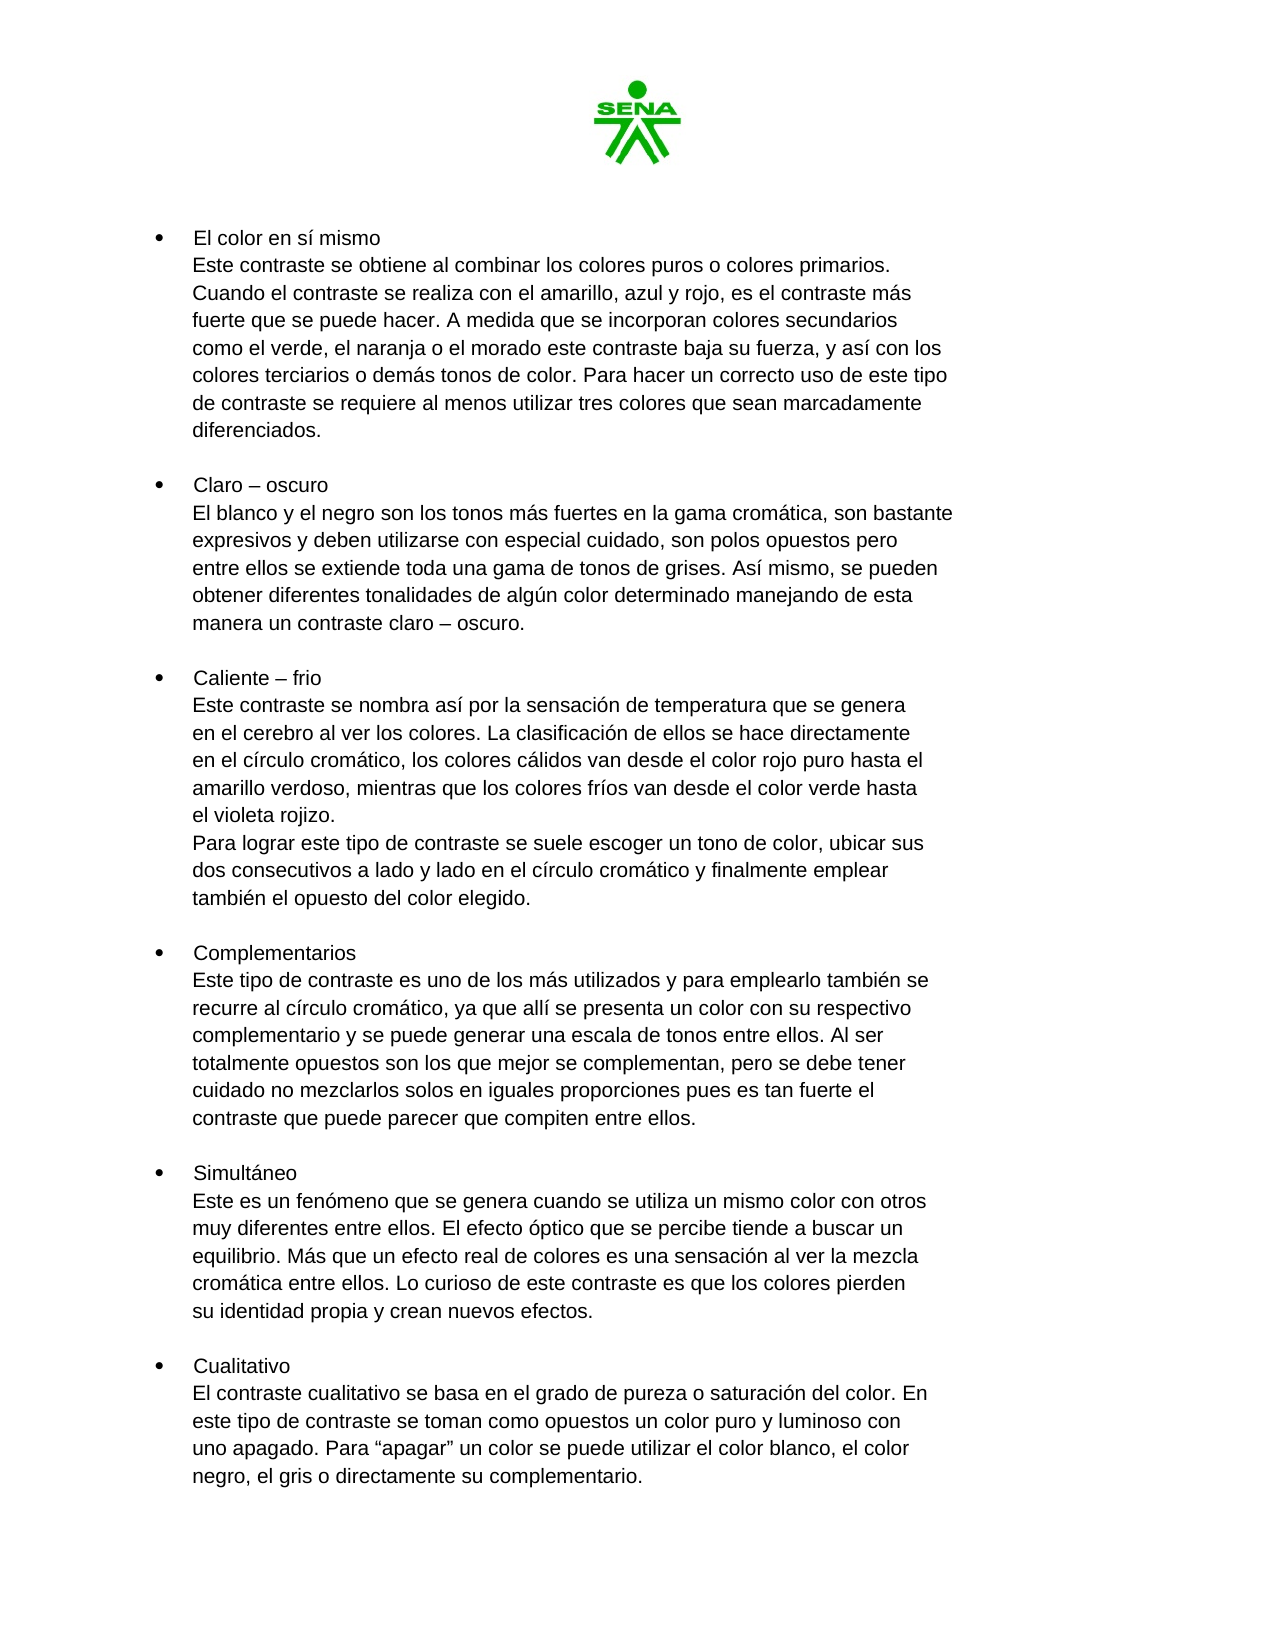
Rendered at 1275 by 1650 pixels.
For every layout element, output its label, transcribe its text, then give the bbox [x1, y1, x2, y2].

list El color en sí mismo [156, 225, 1157, 249]
text negro, el gris o directamente su complementario. [192, 1463, 1157, 1487]
text recurre al círculo cromático, ya que allí se presenta un color con su respectivo [192, 996, 1157, 1020]
text su identidad propia y crean nuevos efectos. [192, 1298, 1157, 1322]
text diferenciados. [192, 418, 1157, 442]
text amarillo verdoso, mientras que los colores fríos van desde el color verde hasta [192, 776, 1157, 800]
text Este contraste se nombra así por la sensación de temperatura que se genera [192, 693, 1157, 717]
text Para lograr este tipo de contraste se suele escoger un tono de color, ubicar sus [192, 831, 1157, 855]
list Cualitativo [156, 1353, 1157, 1377]
text muy diferentes entre ellos. El efecto óptico que se percibe tiende a buscar un [192, 1216, 1157, 1240]
text de contraste se requiere al menos utilizar tres colores que sean marcadamente [192, 391, 1157, 414]
text entre ellos se extiende toda una gama de tonos de grises. Así mismo, se pueden [192, 556, 1157, 579]
text contraste que puede parecer que compiten entre ellos. [192, 1106, 1157, 1130]
text obtener diferentes tonalidades de algún color determinado manejando de esta [192, 583, 1157, 607]
text en el cerebro al ver los colores. La clasificación de ellos se hace directamente [192, 721, 1157, 745]
text Este es un fenómeno que se genera cuando se utiliza un mismo color con otros [192, 1188, 1157, 1212]
list Claro – oscuro [156, 473, 1157, 497]
text equilibrio. Más que un efecto real de colores es una sensación al ver la mezcla [192, 1243, 1157, 1267]
text en el círculo cromático, los colores cálidos van desde el color rojo puro hasta el [192, 748, 1157, 772]
text este tipo de contraste se toman como opuestos un color puro y luminoso con [192, 1408, 1157, 1432]
list Caliente – frio [156, 666, 1157, 690]
text manera un contraste claro – oscuro. [192, 611, 1157, 634]
list Complementarios [156, 941, 1157, 965]
picture [588, 75, 687, 172]
text el violeta rojizo. [192, 803, 1157, 827]
text Este tipo de contraste es uno de los más utilizados y para emplearlo también se [192, 968, 1157, 992]
text como el verde, el naranja o el morado este contraste baja su fuerza, y así con los [192, 336, 1157, 359]
text El contraste cualitativo se basa en el grado de pureza o saturación del color. En [192, 1381, 1157, 1405]
text también el opuesto del color elegido. [192, 886, 1157, 910]
text Cuando el contraste se realiza con el amarillo, azul y rojo, es el contraste más [192, 281, 1157, 304]
text expresivos y deben utilizarse con especial cuidado, son polos opuestos pero [192, 528, 1157, 552]
text cuidado no mezclarlos solos en iguales proporciones pues es tan fuerte el [192, 1078, 1157, 1102]
text totalmente opuestos son los que mejor se complementan, pero se debe tener [192, 1051, 1157, 1075]
list Simultáneo [156, 1161, 1157, 1185]
text uno apagado. Para “apagar” un color se puede utilizar el color blanco, el color [192, 1436, 1157, 1460]
text colores terciarios o demás tonos de color. Para hacer un correcto uso de este tipo [192, 363, 1157, 387]
text complementario y se puede generar una escala de tonos entre ellos. Al ser [192, 1023, 1157, 1047]
text cromática entre ellos. Lo curioso de este contraste es que los colores pierden [192, 1271, 1157, 1295]
text dos consecutivos a lado y lado en el círculo cromático y finalmente emplear [192, 858, 1157, 882]
text El blanco y el negro son los tonos más fuertes en la gama cromática, son bastante [192, 501, 1157, 524]
text Este contraste se obtiene al combinar los colores puros o colores primarios. [192, 253, 1157, 277]
text fuerte que se puede hacer. A medida que se incorporan colores secundarios [192, 308, 1157, 332]
